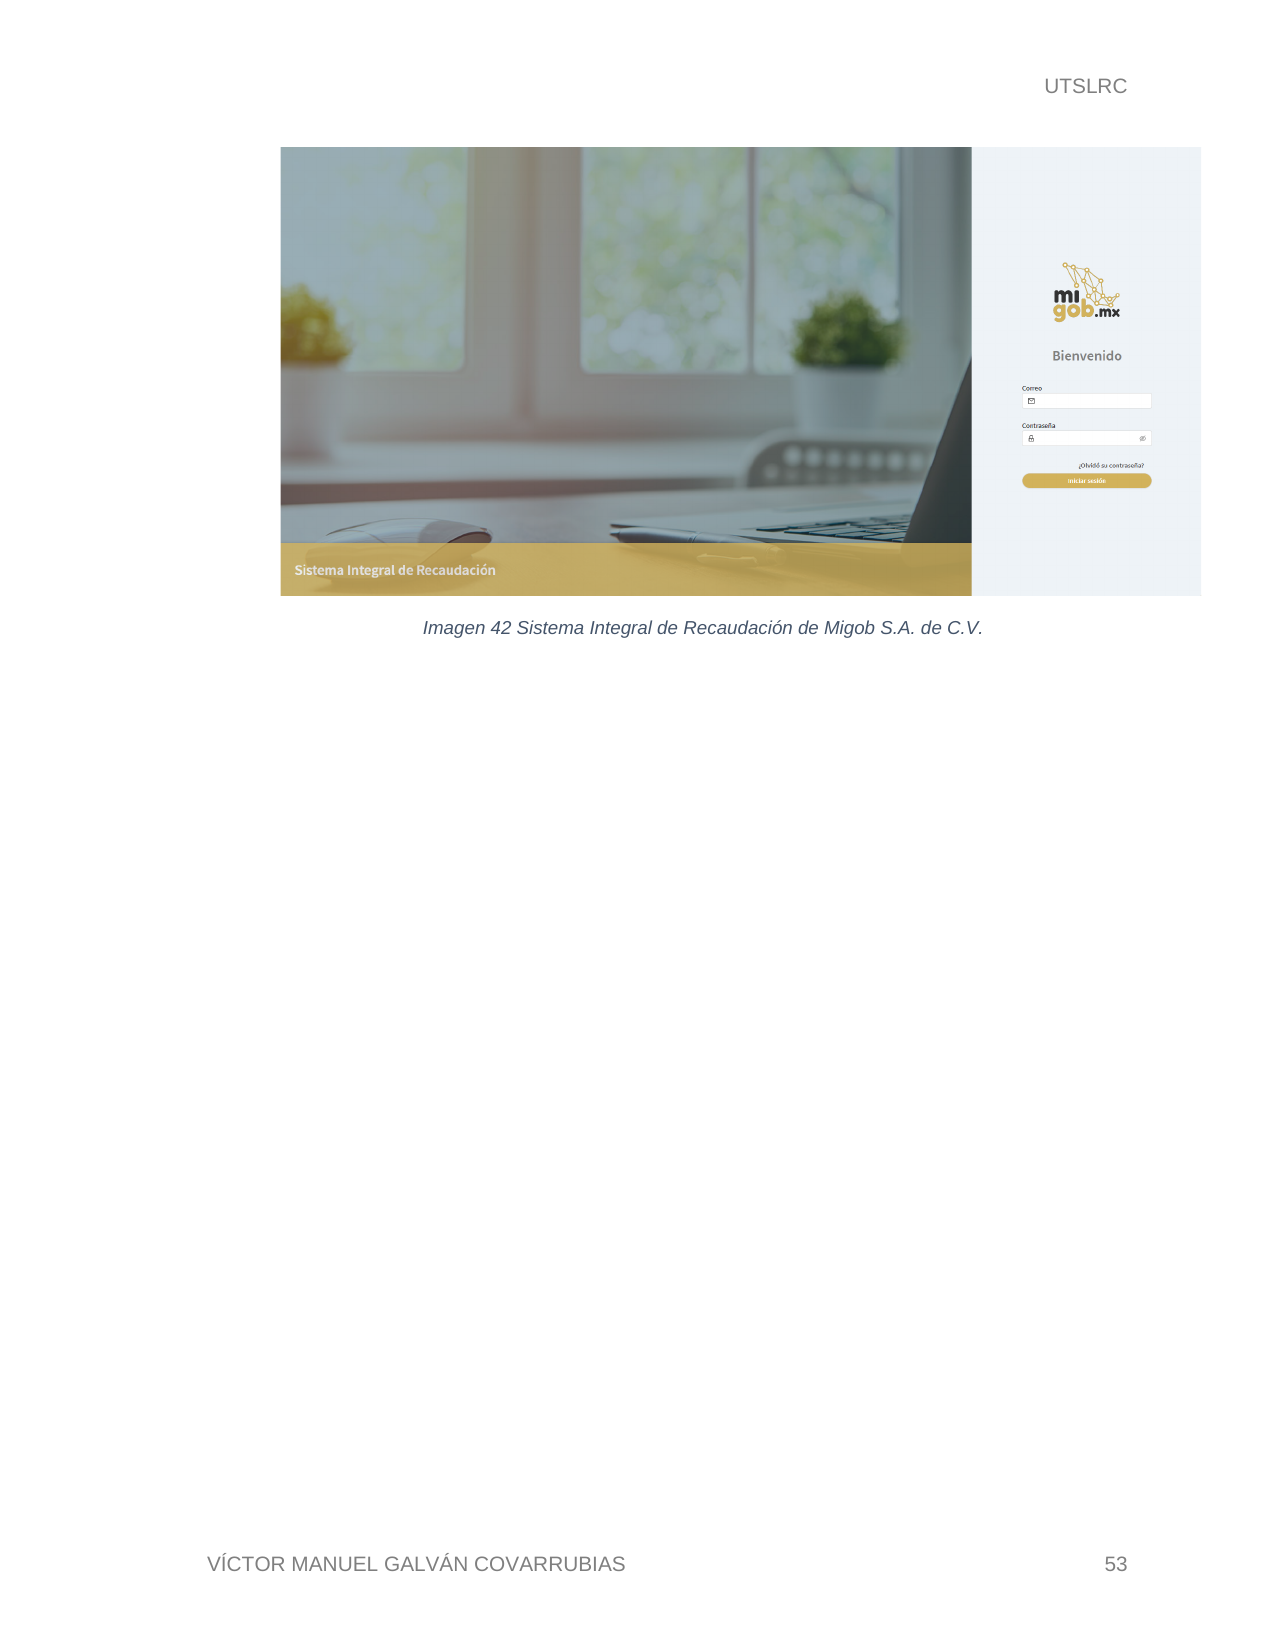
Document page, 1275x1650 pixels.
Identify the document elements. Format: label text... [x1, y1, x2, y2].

text Imagen 42 Sistema Integral de Recaudación de Migob S.A. de C.V. [207, 617, 1127, 638]
picture [280, 147, 1202, 596]
